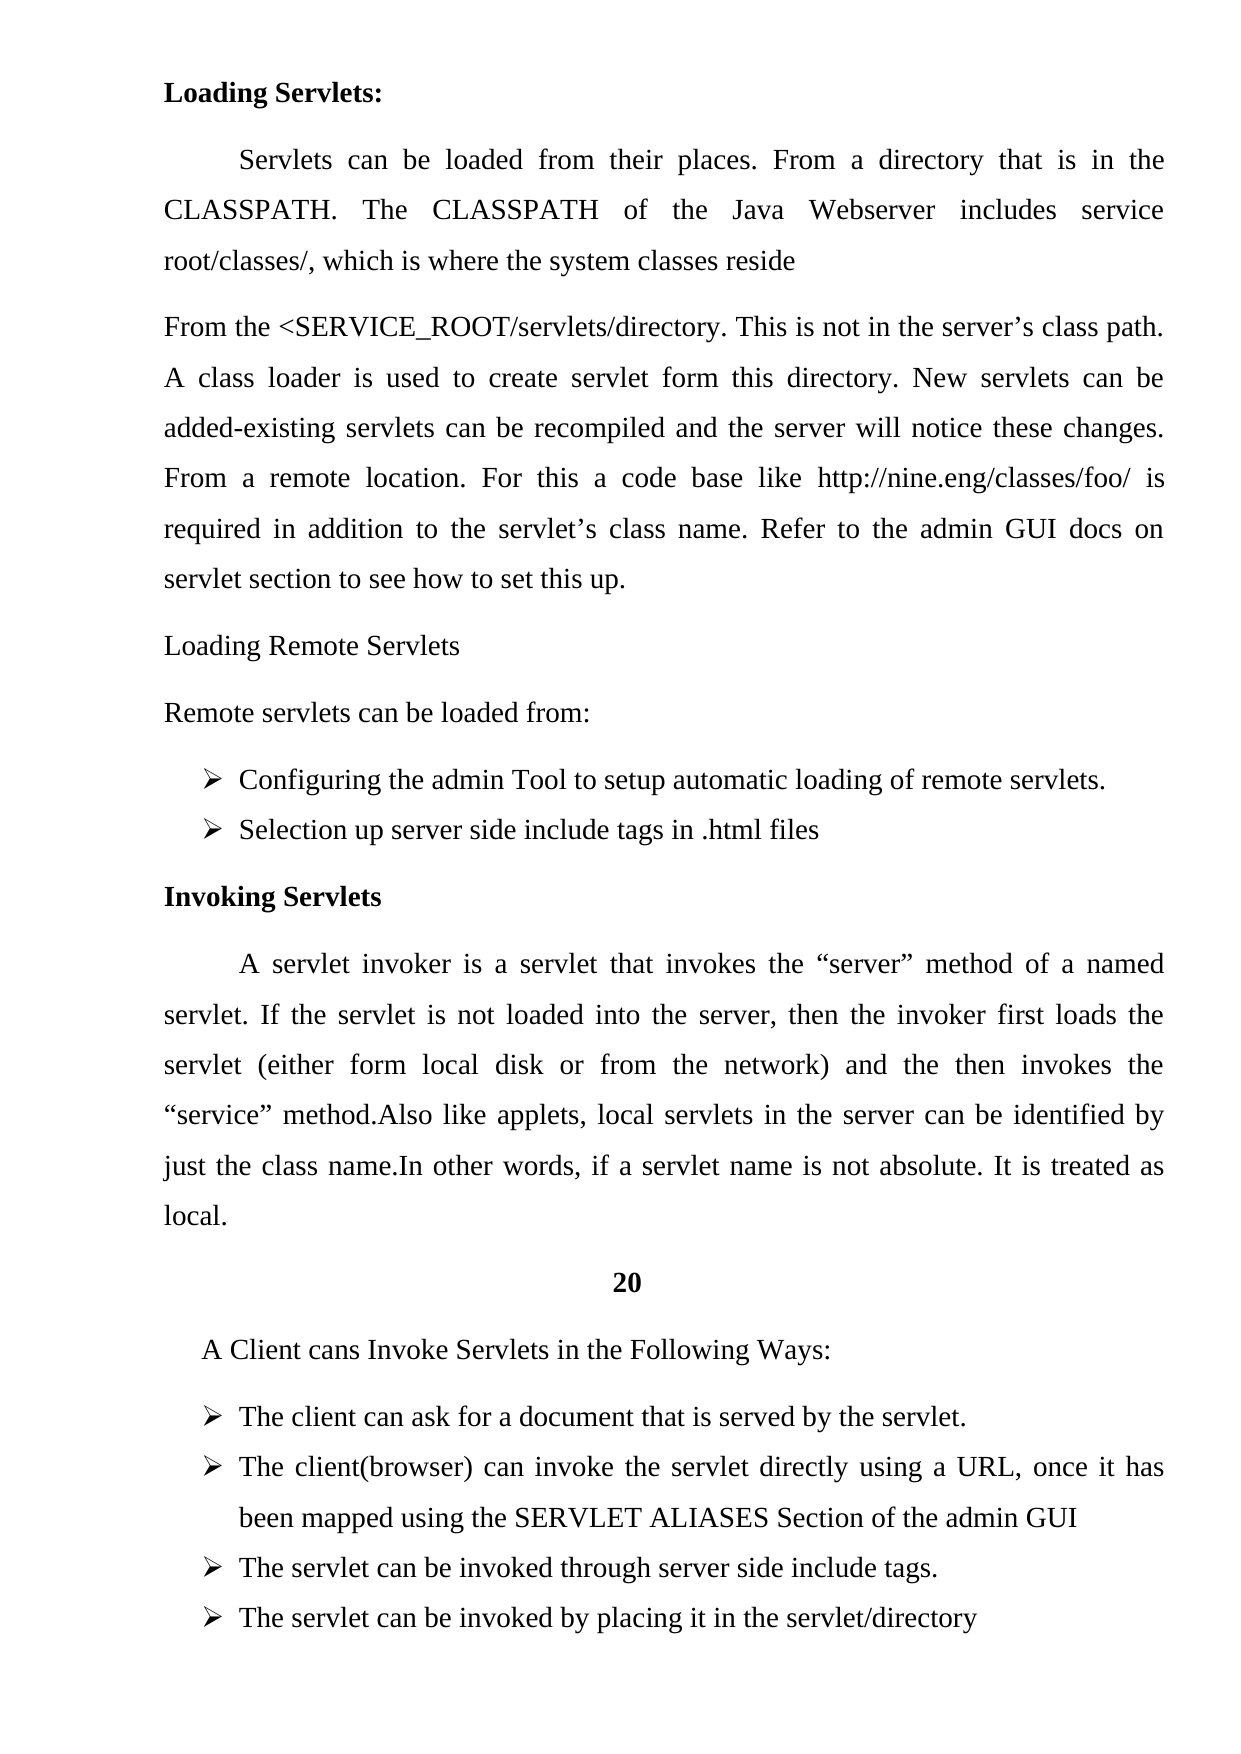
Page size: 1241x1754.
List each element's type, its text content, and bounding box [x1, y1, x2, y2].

text Servlets can be loaded from their places. From a directory that is in the CLASSPATH. The CLASSPATH of the Java Webserver includes service root/classes/, which is where the system classes reside [164, 142, 1165, 276]
text Remote servlets can be loaded from: [89, 695, 1165, 729]
list Selection up server side include tags in .html files [201, 812, 1165, 846]
text From the <SERVICE_ROOT/servlets/directory. This is not in the server’s class path. A class loader is used to create servlet form this directory. New servlets can be added-existing servlets can be recompiled and the server will notice these changes. From a remote location. For this a code base like http://nine.eng/classes/foo/ is required in addition to the servlet’s class name. Refer to the admin GUI docs on servlet section to see how to set this up. [164, 309, 1165, 595]
text Loading Remote Servlets [89, 628, 1165, 662]
list The client can ask for a document that is served by the servlet. [201, 1399, 1165, 1433]
list Configuring the admin Tool to setup automatic loading of remote servlets. [201, 762, 1165, 796]
text Loading Servlets: [89, 75, 1165, 108]
list The servlet can be invoked by placing it in the servlet/directory [201, 1601, 1165, 1634]
text Invoking Servlets [89, 879, 1165, 913]
list The client(browser) can invoke the servlet directly using a URL, once it has been mapped using the SERVLET ALIASES Section of the admin GUI [201, 1449, 1165, 1533]
list The servlet can be invoked through server side include tags. [201, 1550, 1165, 1584]
text 20 [89, 1265, 1165, 1299]
text A servlet invoker is a servlet that invokes the “server” method of a named servlet. If the servlet is not loaded into the server, then the invoker first loads the servlet (either form local disk or from the network) and the then invokes the “service” method.Also like applets, local servlets in the server can be identified by just the class name.In other words, if a servlet name is not absolute. It is treated as local. [164, 947, 1165, 1232]
text A Client cans Invoke Servlets in the Following Ways: [126, 1332, 1165, 1366]
